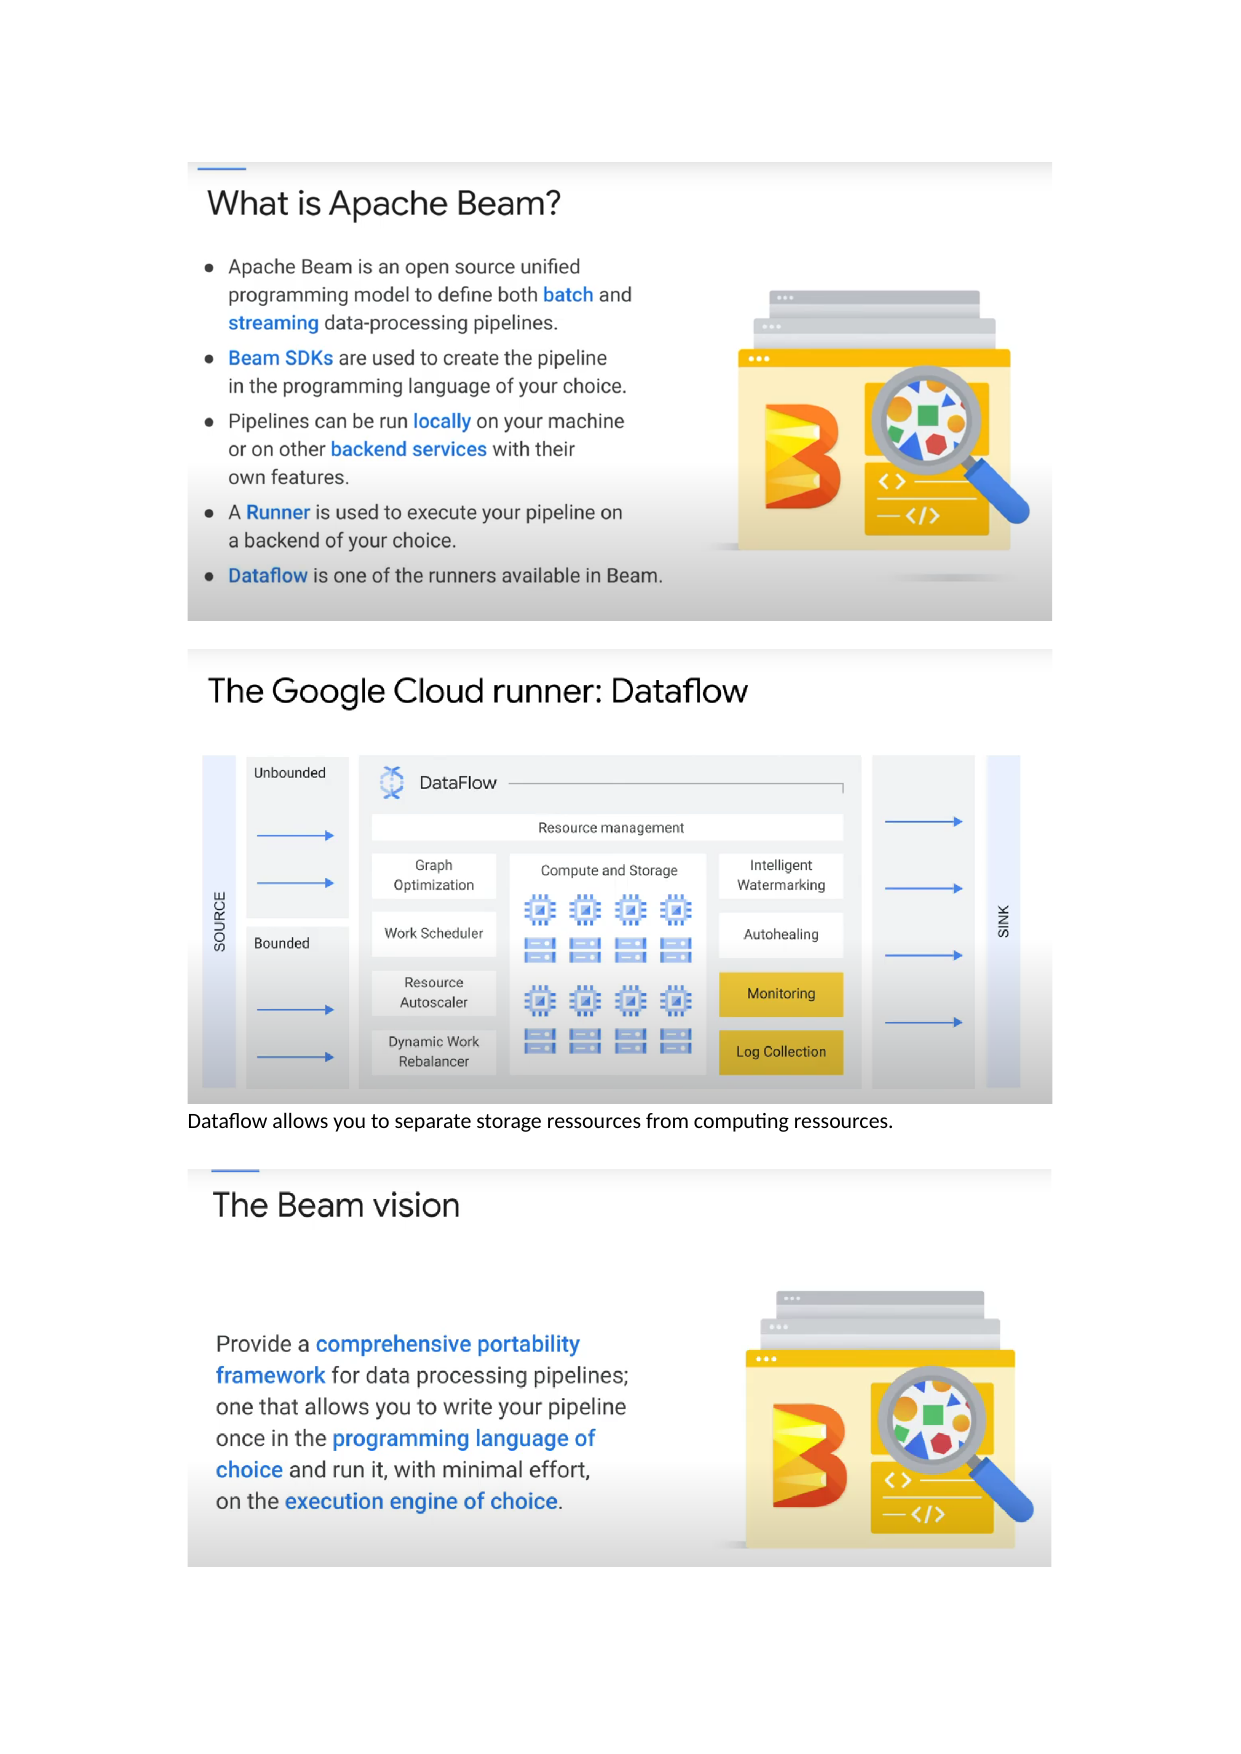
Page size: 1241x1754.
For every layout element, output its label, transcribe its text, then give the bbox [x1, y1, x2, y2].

text Dataflow allows you to separate storage ressources from computing ressources. [187, 1104, 1053, 1137]
picture [187, 649, 1053, 1104]
picture [187, 1169, 1052, 1567]
picture [187, 162, 1053, 621]
